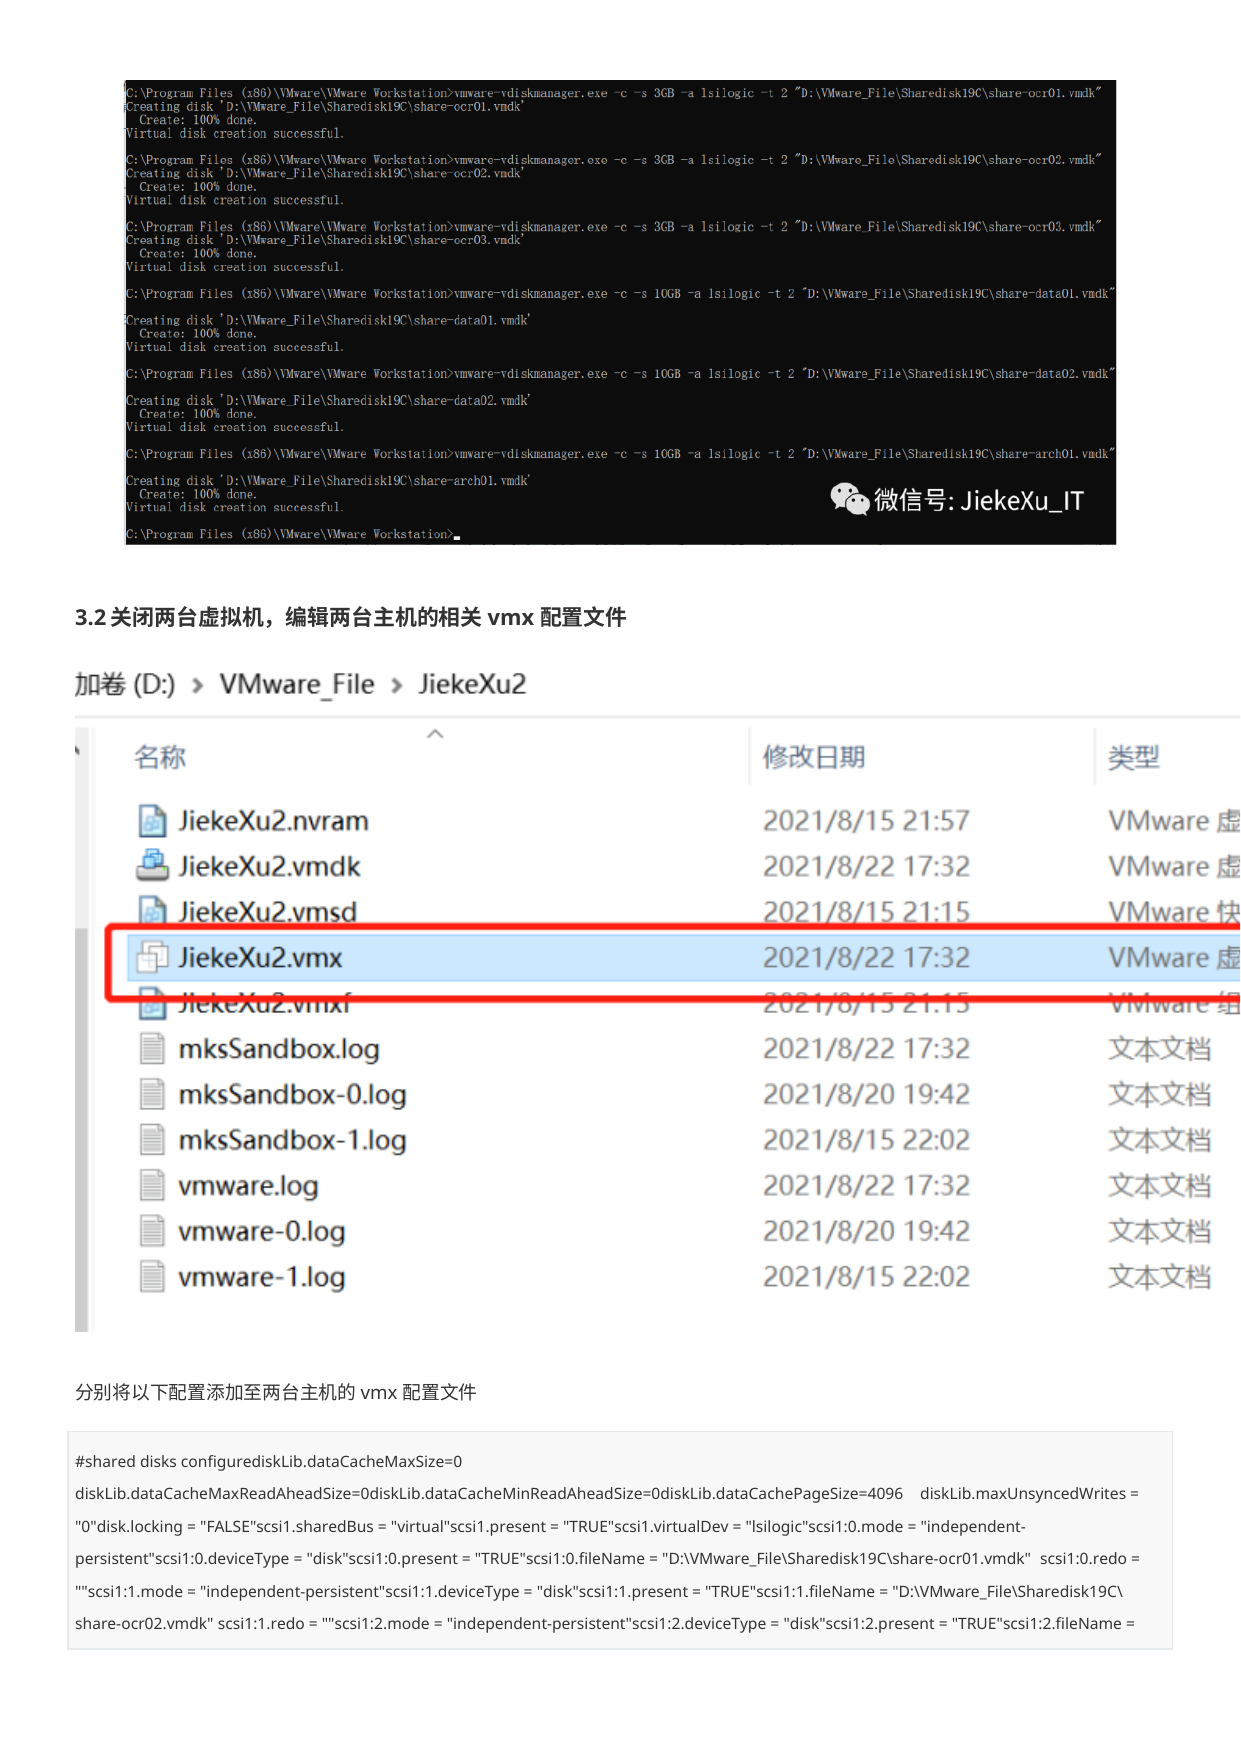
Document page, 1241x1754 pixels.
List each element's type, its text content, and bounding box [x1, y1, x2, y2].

subtitle 3.2关闭两台虚拟机，编辑两台主机的相关 vmx 配置文件 [75, 599, 1165, 632]
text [69, 1432, 1172, 1648]
picture [123, 80, 1117, 545]
picture [75, 661, 1241, 1332]
text 分别将以下配置添加至两台主机的 vmx 配置文件 [75, 1375, 1165, 1407]
